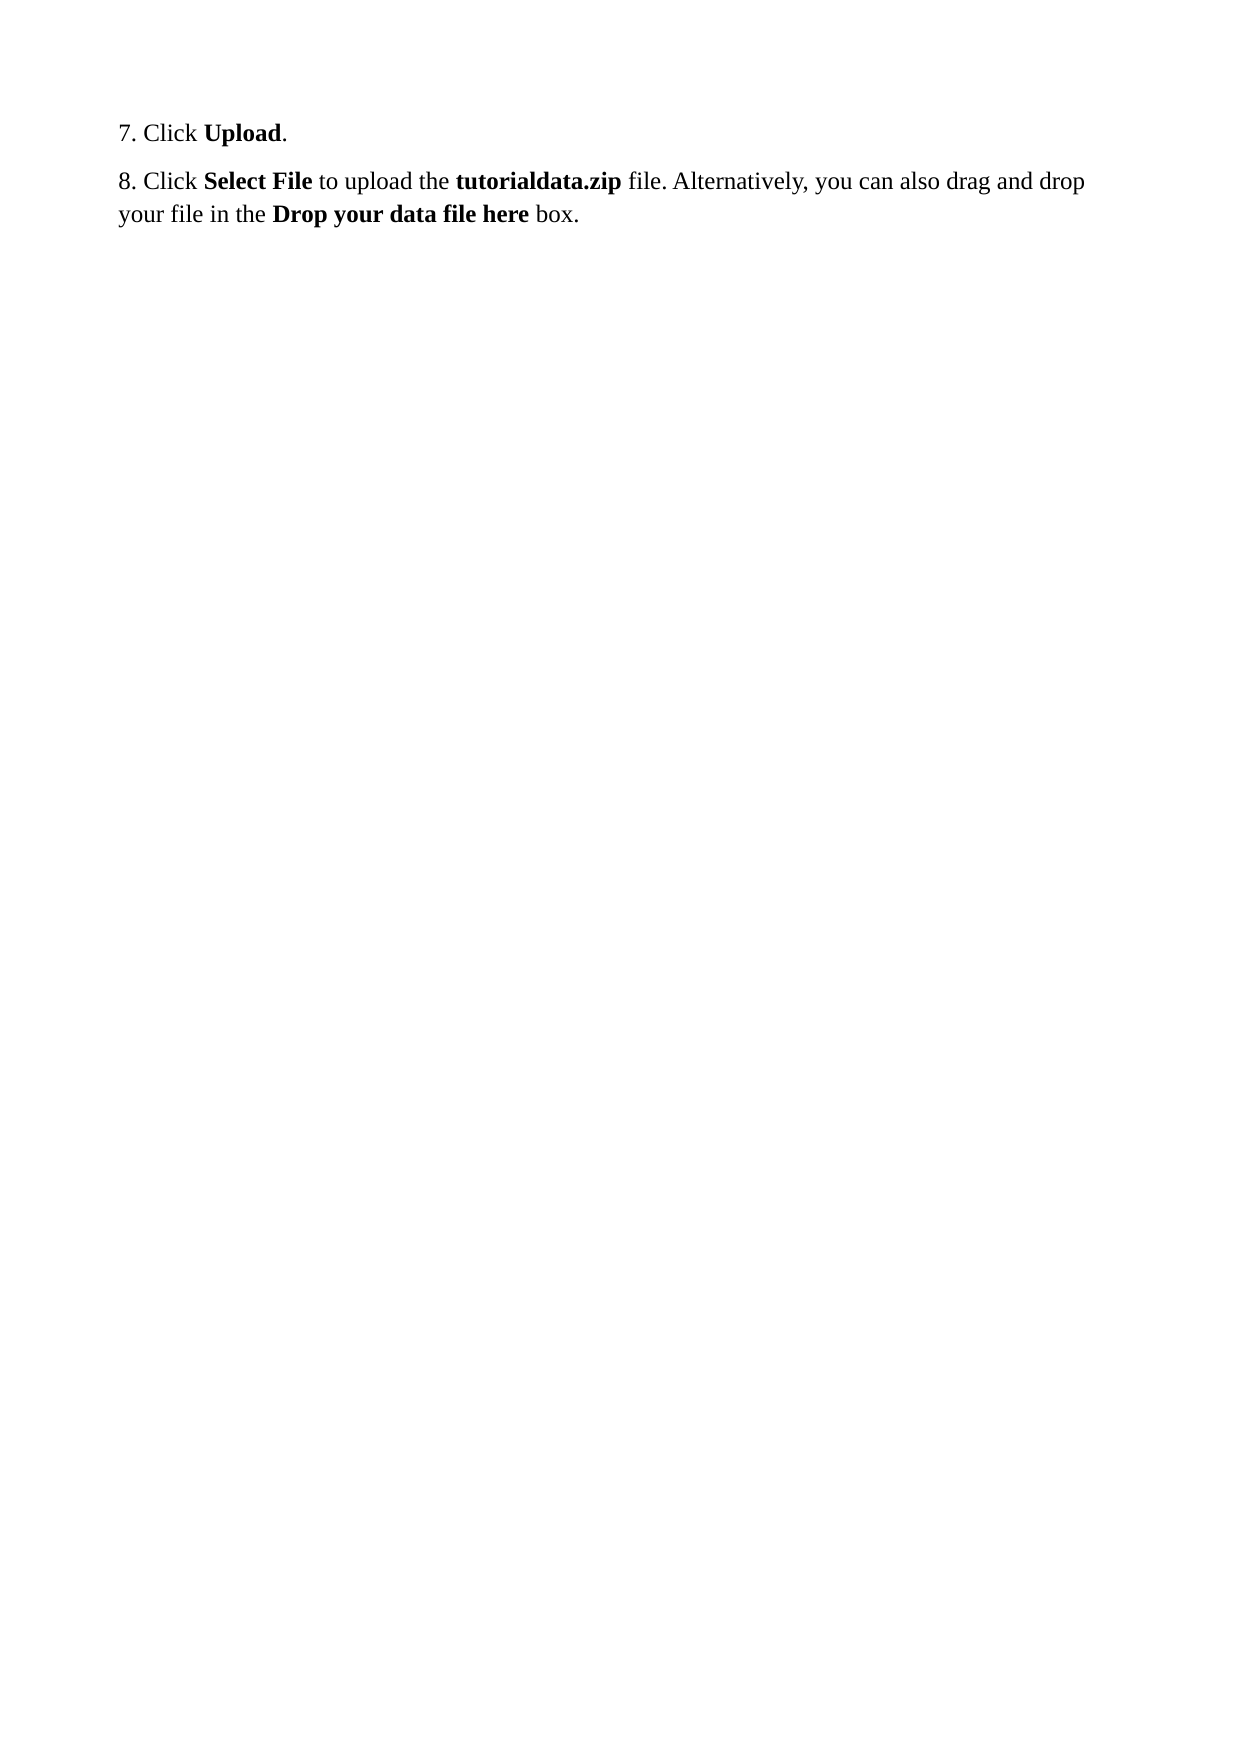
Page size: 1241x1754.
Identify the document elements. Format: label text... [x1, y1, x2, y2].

text 7. Click Upload. [118, 118, 1122, 147]
text 8. Click Select File to upload the tutorialdata.zip file. Alternatively, you can also drag and drop your file in the Drop your data file here box. [118, 166, 1122, 227]
